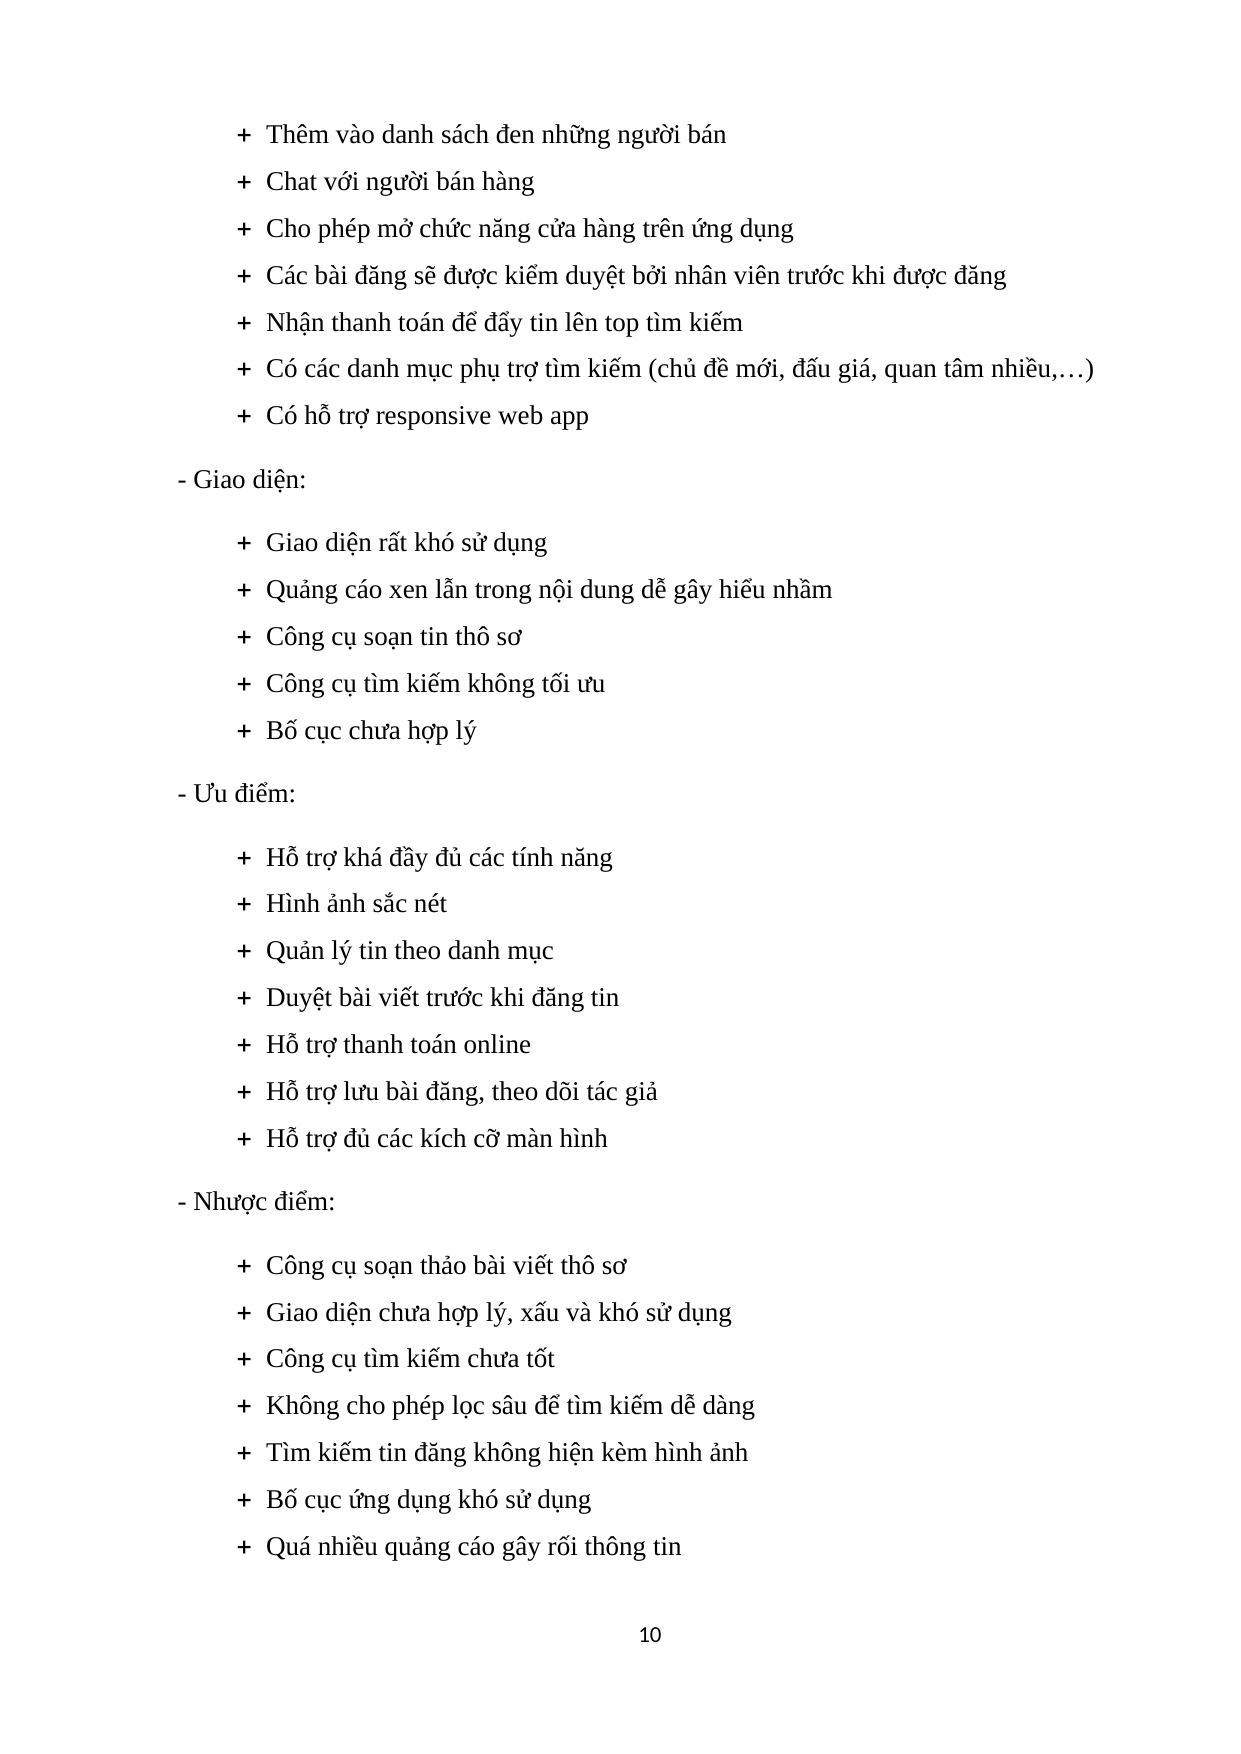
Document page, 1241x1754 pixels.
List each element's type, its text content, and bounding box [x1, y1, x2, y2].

list Bố cục ứng dụng khó sử dụng [236, 1483, 1122, 1514]
list Các bài đăng sẽ được kiểm duyệt bởi nhân viên trước khi được đăng [236, 259, 1122, 290]
list Công cụ soạn thảo bài viết thô sơ [236, 1249, 1122, 1280]
list Bố cục chưa hợp lý [236, 714, 1122, 745]
text - Ưu điểm: [177, 777, 1122, 808]
list Giao diện chưa hợp lý, xấu và khó sử dụng [236, 1296, 1122, 1327]
list Hỗ trợ thanh toán online [236, 1028, 1122, 1059]
list Giao diện rất khó sử dụng [236, 526, 1122, 557]
list Nhận thanh toán để đẩy tin lên top tìm kiếm [236, 306, 1122, 337]
list Thêm vào danh sách đen những người bán [236, 118, 1122, 149]
list Hỗ trợ lưu bài đăng, theo dõi tác giả [236, 1075, 1122, 1106]
text - Giao diện: [177, 463, 1122, 494]
list Công cụ soạn tin thô sơ [236, 620, 1122, 651]
list Chat với người bán hàng [236, 165, 1122, 196]
list Quản lý tin theo danh mục [236, 934, 1122, 966]
list Tìm kiếm tin đăng không hiện kèm hình ảnh [236, 1436, 1122, 1467]
text - Nhược điểm: [177, 1185, 1122, 1217]
list Duyệt bài viết trước khi đăng tin [236, 981, 1122, 1012]
list Hỗ trợ khá đầy đủ các tính năng [236, 841, 1122, 872]
list Quá nhiều quảng cáo gây rối thông tin [236, 1530, 1122, 1561]
list Công cụ tìm kiếm chưa tốt [236, 1342, 1122, 1374]
list Công cụ tìm kiếm không tối ưu [236, 667, 1122, 698]
list Hình ảnh sắc nét [236, 887, 1122, 919]
list Có hỗ trợ responsive web app [236, 399, 1122, 431]
list Cho phép mở chức năng cửa hàng trên ứng dụng [236, 212, 1122, 243]
list Có các danh mục phụ trợ tìm kiếm (chủ đề mới, đấu giá, quan tâm nhiều,…) [236, 352, 1122, 384]
list Không cho phép lọc sâu để tìm kiếm dễ dàng [236, 1389, 1122, 1421]
list Quảng cáo xen lẫn trong nội dung dễ gây hiểu nhầm [236, 573, 1122, 604]
list Hỗ trợ đủ các kích cỡ màn hình [236, 1122, 1122, 1153]
